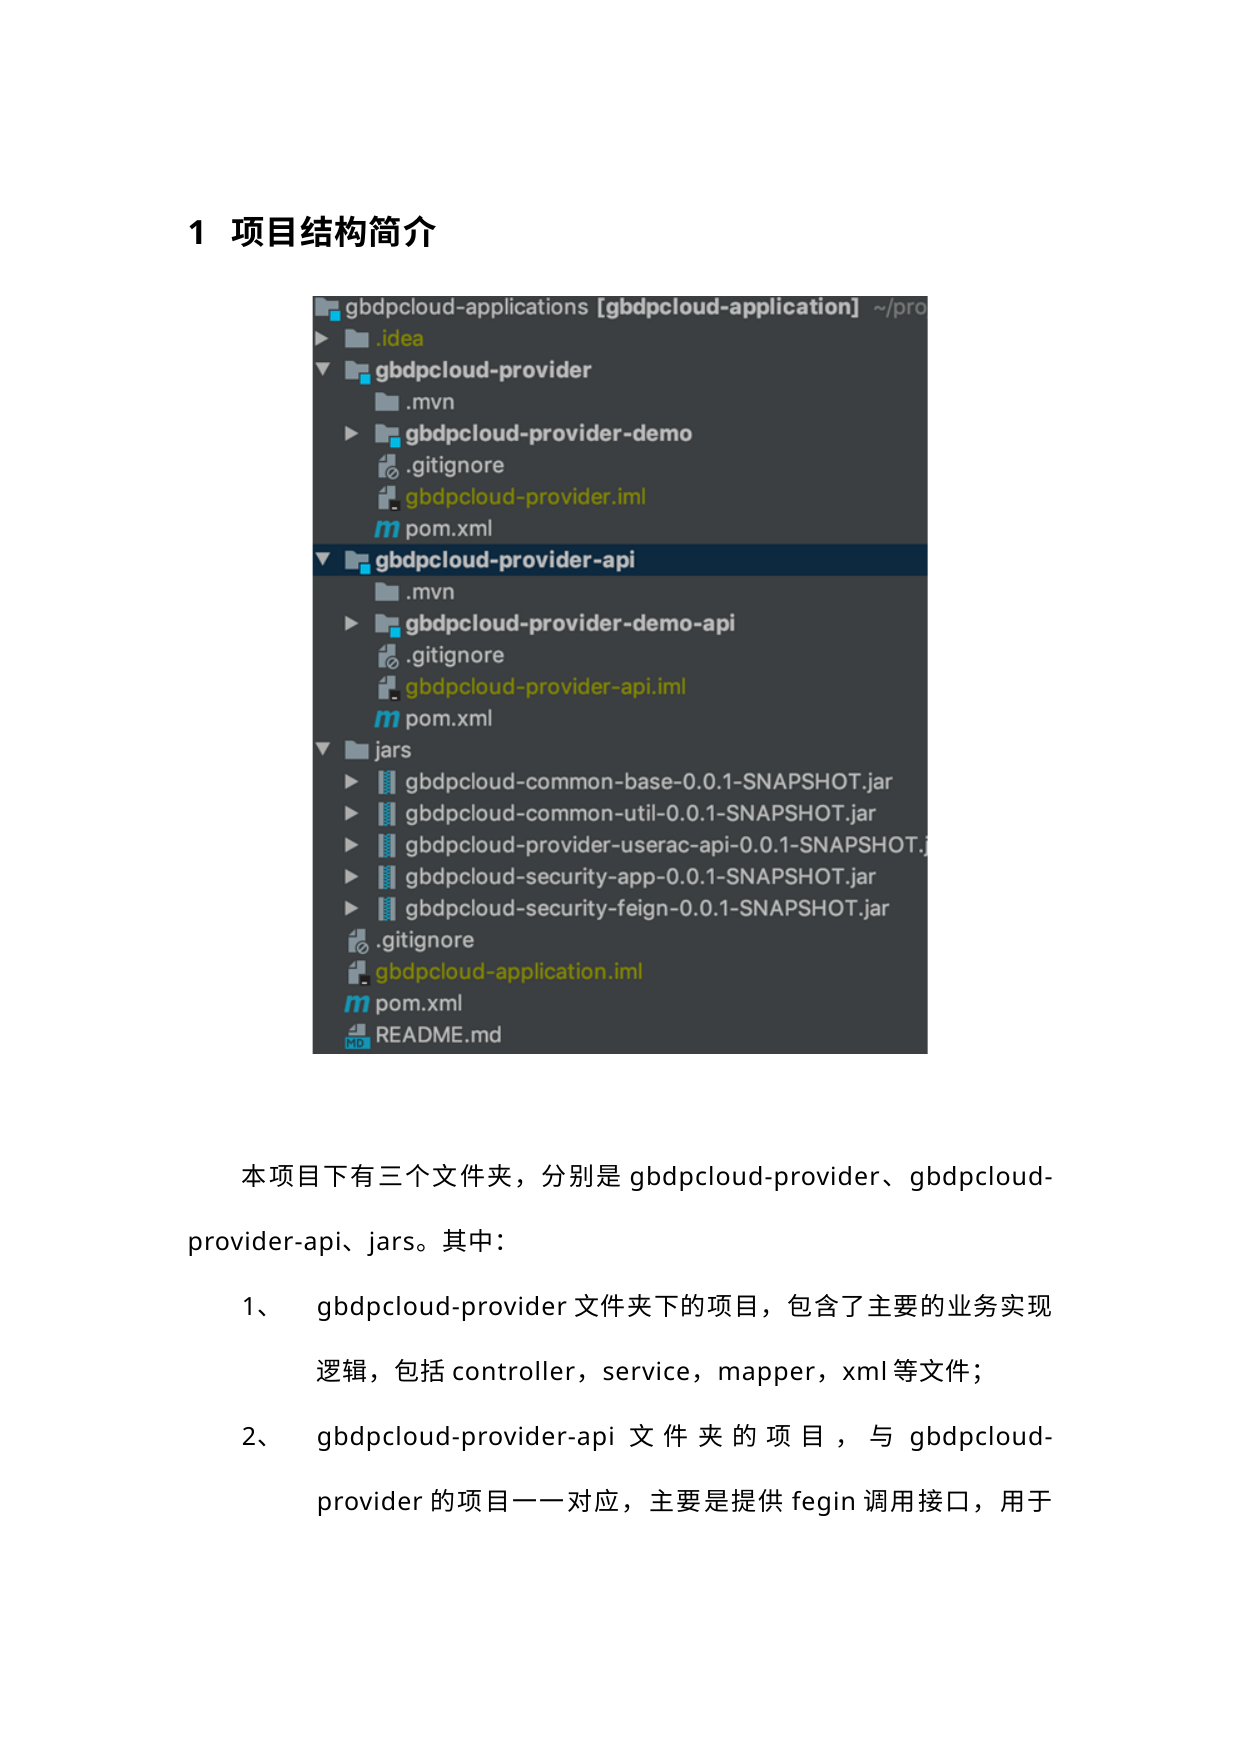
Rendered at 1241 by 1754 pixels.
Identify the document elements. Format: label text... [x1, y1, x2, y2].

picture [312, 296, 928, 1054]
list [242, 1402, 1053, 1532]
text 本项目下有三个文件夹，分别是gbdpcloud-provider、gbdpcloud-provider-api、jars。其中： [187, 1142, 1053, 1272]
subtitle 项目结构简介 [187, 197, 1053, 262]
list gbdpcloud-provider文件夹下的项目，包含了主要的业务实现逻辑，包括controller，service，mapper，xml等文件； [242, 1272, 1053, 1402]
